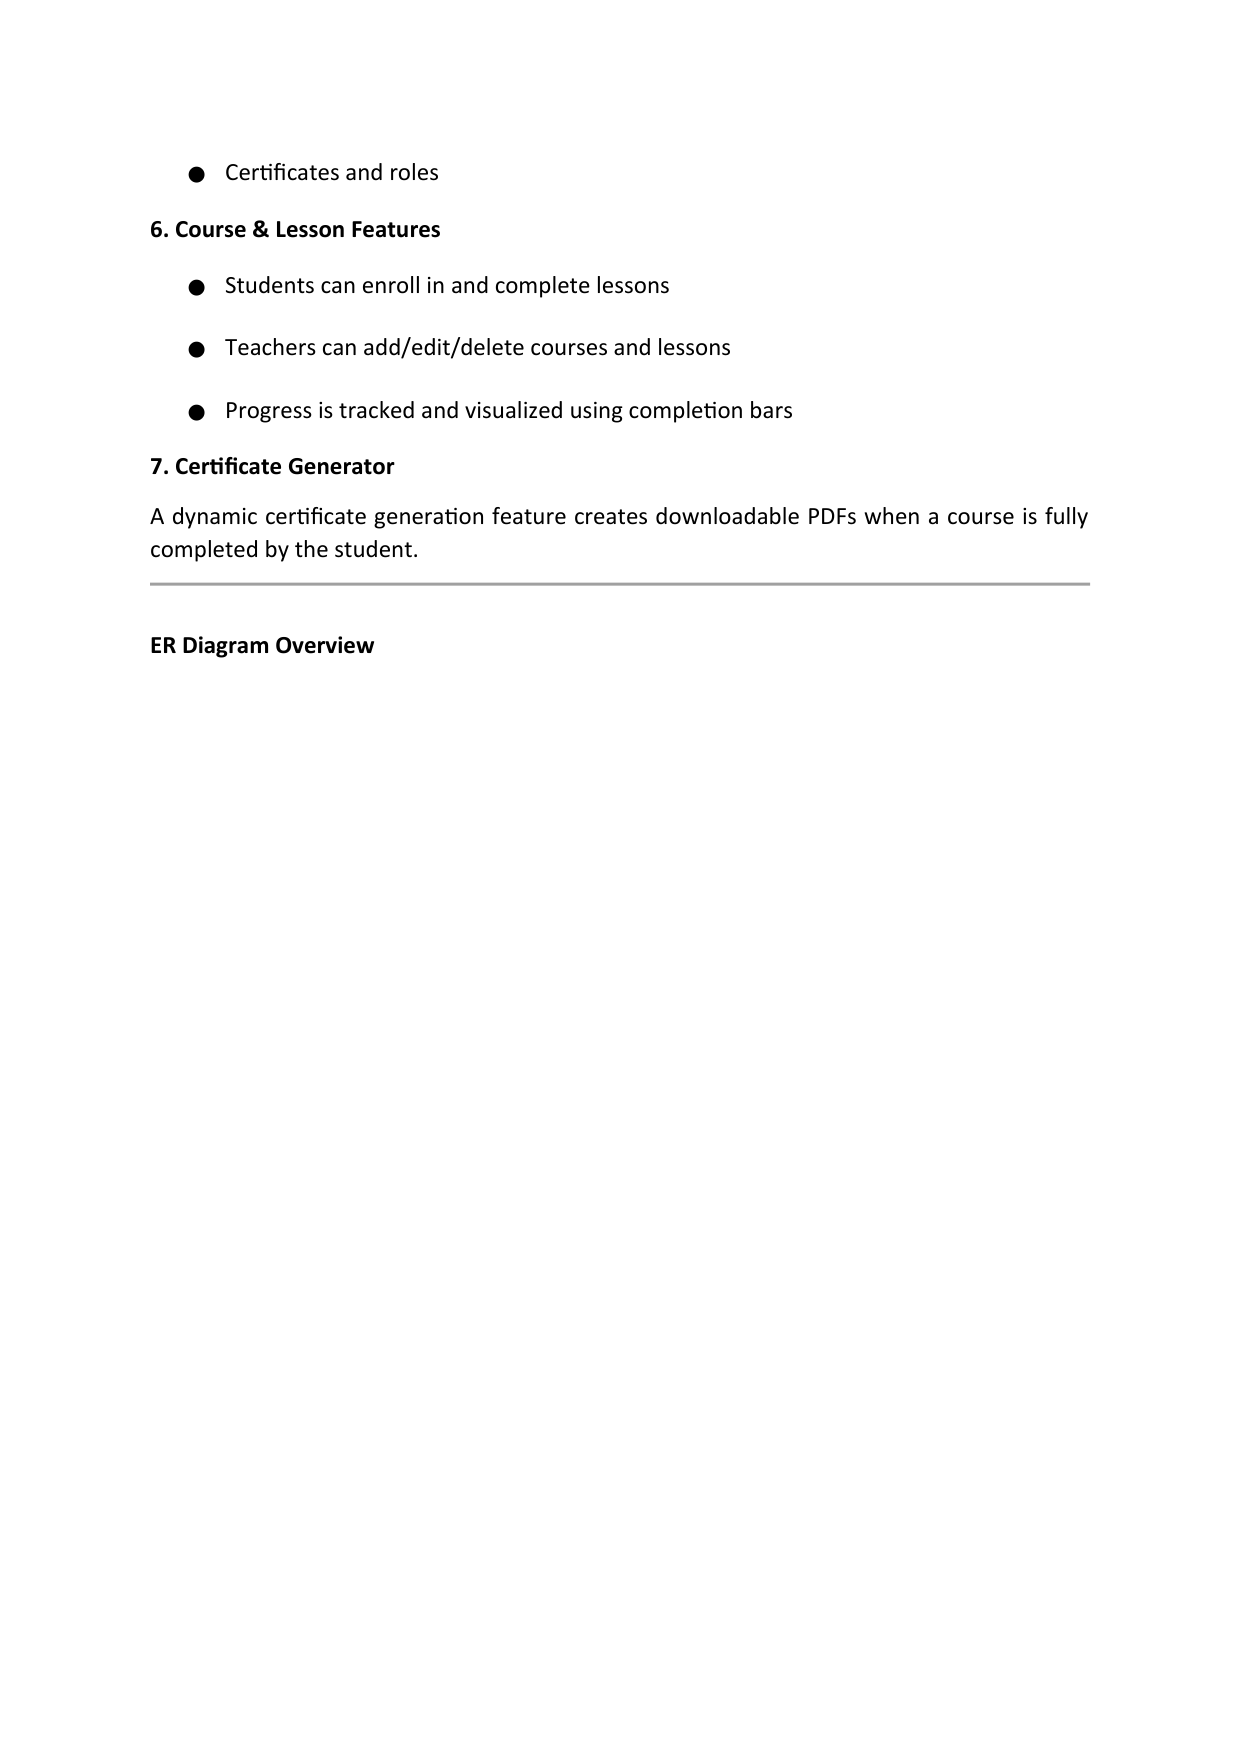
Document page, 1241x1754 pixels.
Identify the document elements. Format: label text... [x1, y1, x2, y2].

list Certificates and roles [187, 150, 1090, 193]
list Progress is tracked and visualized using completion bars [187, 388, 1090, 430]
list Teachers can add/edit/delete courses and lessons [187, 325, 1090, 368]
text ER Diagram Overview [150, 629, 1090, 660]
text A dynamic certificate generation feature creates downloadable PDFs when a course is fully completed by the student. [150, 500, 1090, 563]
text 6. Course & Lesson Features [150, 213, 1090, 243]
text 7. Certificate Generator [150, 450, 1090, 481]
list Students can enroll in and complete lessons [187, 262, 1090, 305]
